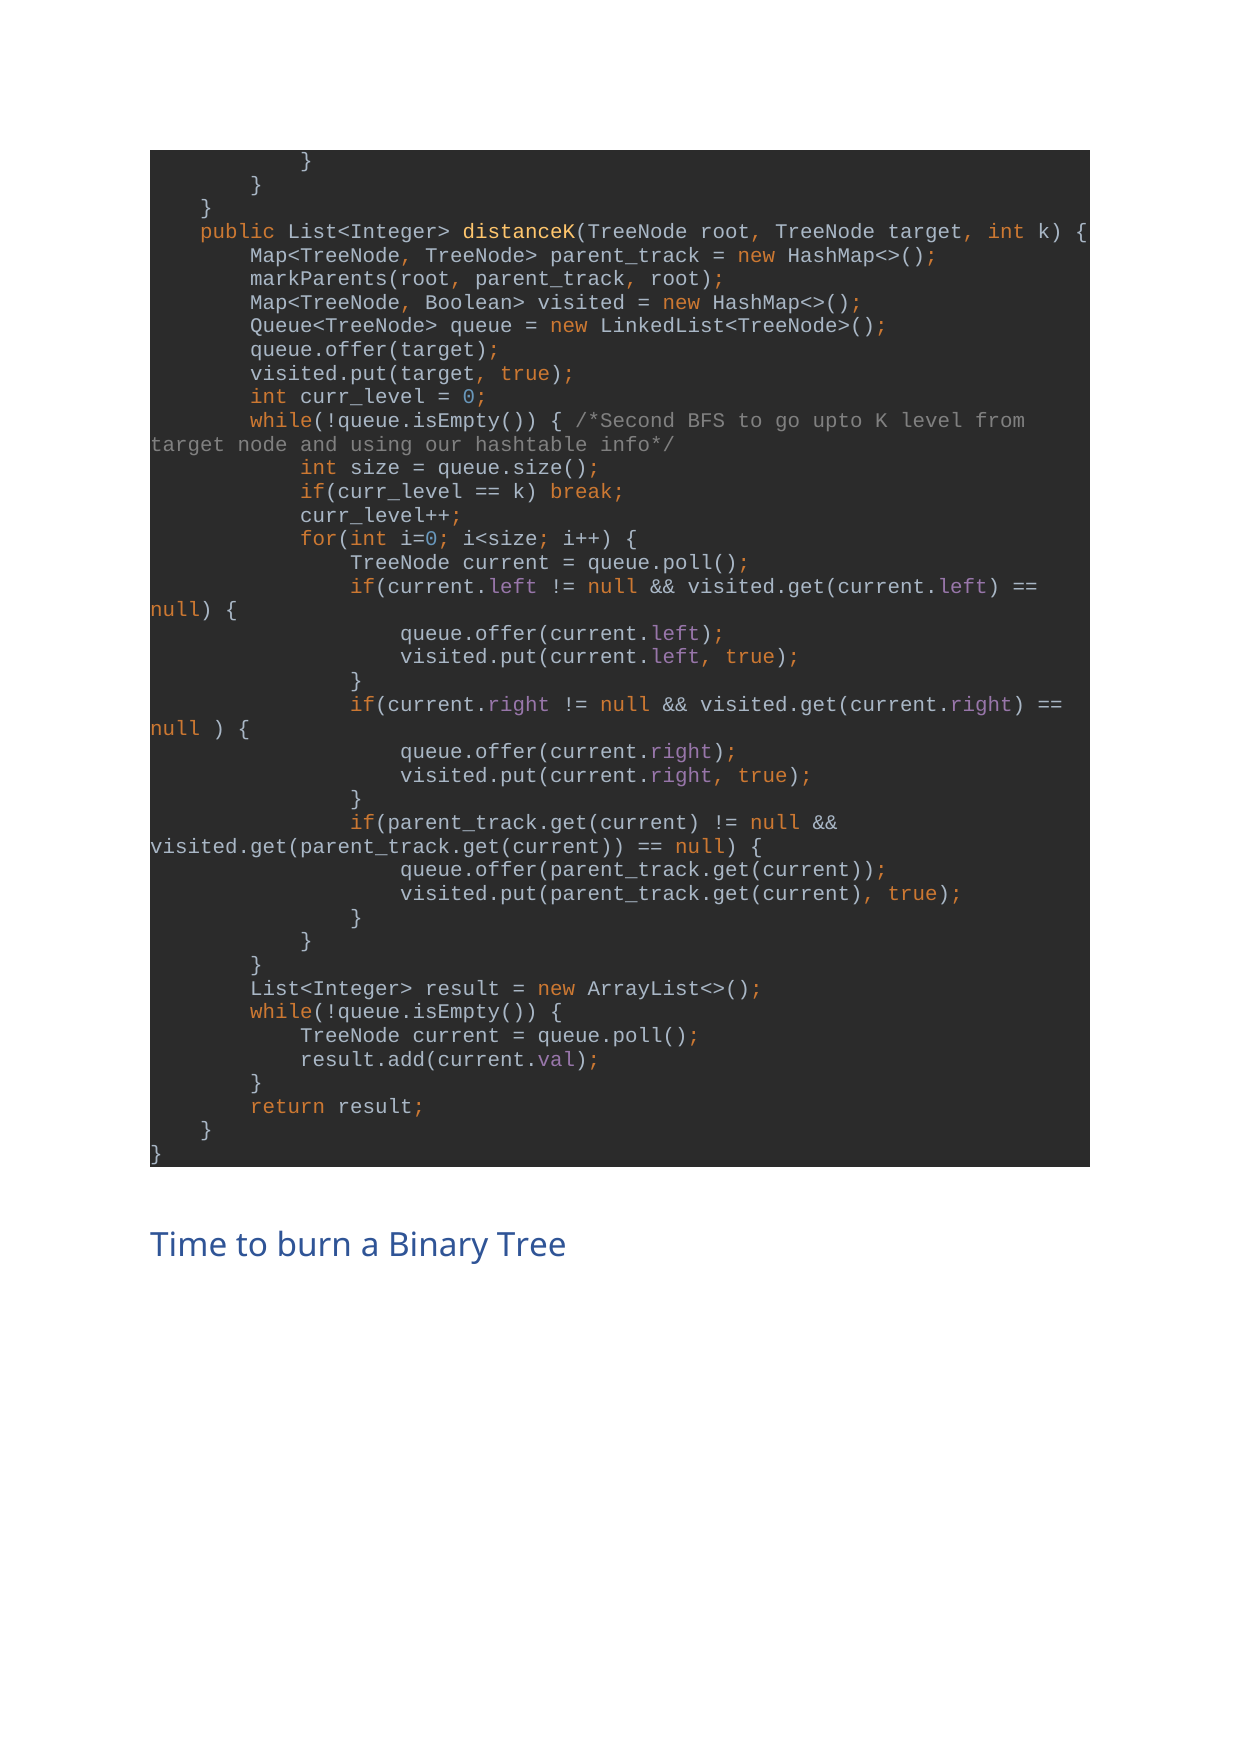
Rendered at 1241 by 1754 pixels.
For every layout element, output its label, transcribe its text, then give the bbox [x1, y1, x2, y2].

subtitle Time to burn a Binary Tree [150, 1221, 1090, 1266]
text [150, 150, 1090, 1167]
